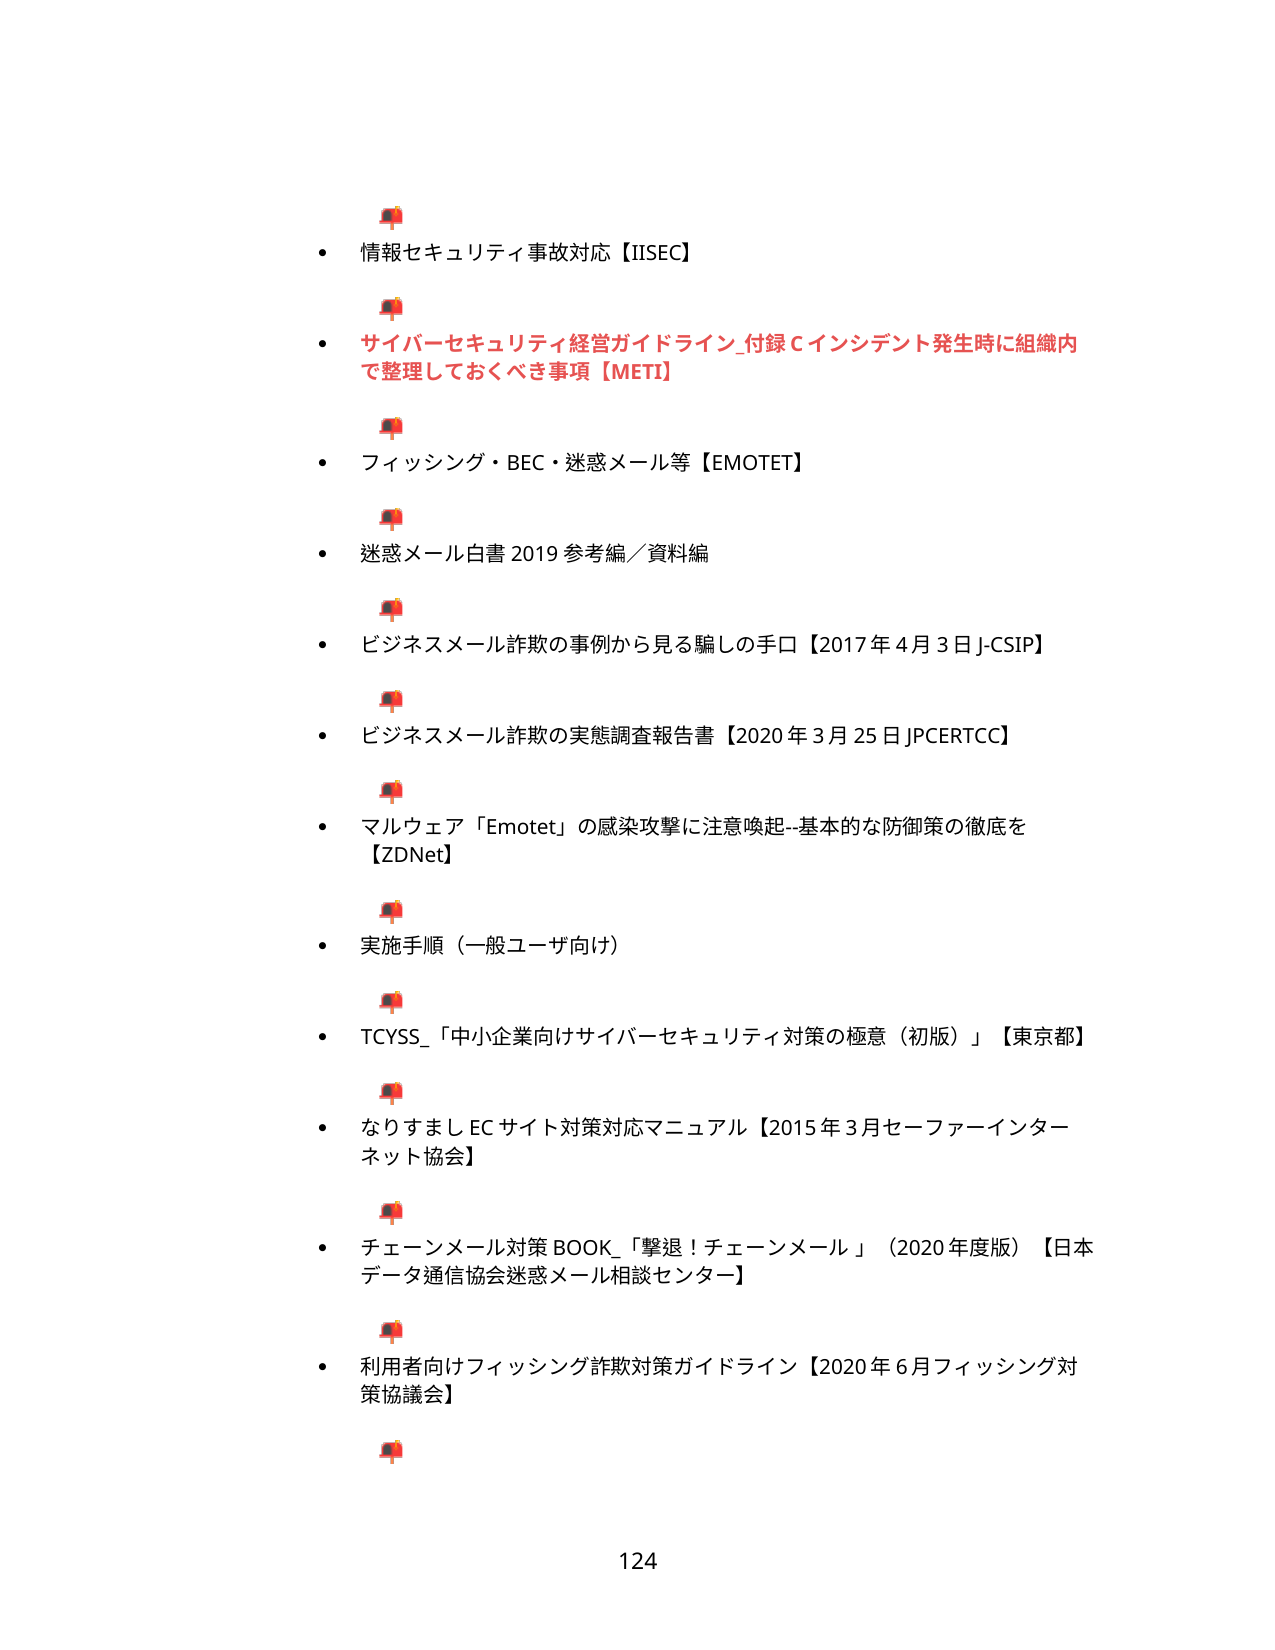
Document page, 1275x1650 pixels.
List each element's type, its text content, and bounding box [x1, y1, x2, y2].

picture [379, 991, 403, 1014]
list ビジネスメール詐欺の事例から見る騙しの手口【2017年4月3日J-CSIP】 [319, 630, 1098, 659]
list 利用者向けフィッシング詐欺対策ガイドライン【2020年6月フィッシング対策協議会】 [319, 1352, 1098, 1409]
picture [379, 417, 403, 440]
list TCYSS_「中小企業向けサイバーセキュリティ対策の極意（初版）」【東京都】 [319, 1022, 1098, 1051]
picture [379, 900, 403, 924]
list 実施手順（一般ユーザ向け） [319, 931, 1098, 960]
list 迷惑メール白書2019 参考編／資料編 [319, 539, 1098, 568]
picture [379, 690, 403, 713]
list 情報セキュリティ事故対応【IISEC】 [319, 238, 1098, 266]
list チェーンメール対策BOOK_「撃退！チェーンメール 」（2020年度版）【日本データ通信協会迷惑メール相談センター】 [319, 1233, 1098, 1289]
picture [379, 1320, 403, 1344]
list フィッシング・BEC・迷惑メール等【EMOTET】 [319, 448, 1098, 477]
list なりすましECサイト対策対応マニュアル【2015年3月セーファーインターネット協会】 [319, 1113, 1098, 1170]
picture [379, 780, 403, 804]
picture [379, 1201, 403, 1225]
picture [379, 297, 403, 321]
list ビジネスメール詐欺の実態調査報告書【2020年3月25日JPCERTCC】 [319, 721, 1098, 749]
picture [379, 508, 403, 531]
picture [379, 206, 403, 230]
picture [379, 598, 403, 622]
picture [379, 1082, 403, 1105]
list マルウェア「Emotet」の感染攻撃に注意喚起--基本的な防御策の徹底を【ZDNet】 [319, 812, 1098, 869]
list サイバーセキュリティ経営ガイドライン_付録Cインシデント発生時に組織内で整理しておくべき事項【METI】 [319, 329, 1098, 386]
picture [379, 1440, 403, 1464]
